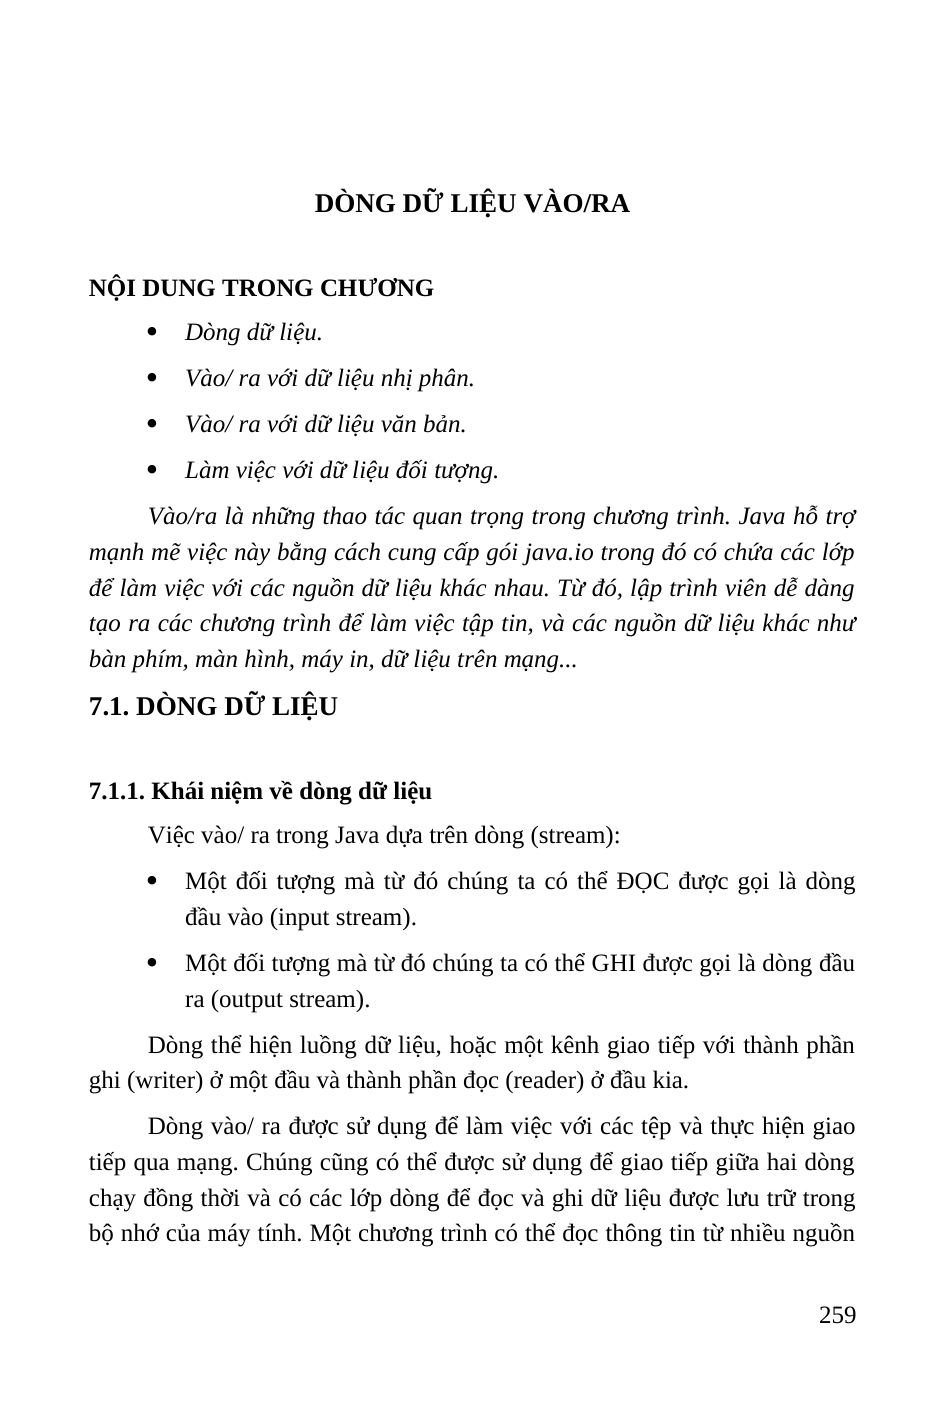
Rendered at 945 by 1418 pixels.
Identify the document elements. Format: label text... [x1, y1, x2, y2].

list Dòng dữ liệu. [148, 317, 856, 346]
text Vào/ra là những thao tác quan trọng trong chương trình. Java hỗ trợ mạnh mẽ việc này bằng cách cung cấp gói java.io trong đó có chứa các lớp để làm việc với các nguồn dữ liệu khác nhau. Từ đó, lập trình viên dễ dàng tạo ra các chương trình để làm việc tập tin, và các nguồn dữ liệu khác như bàn phím, màn hình, máy in, dữ liệu trên mạng... [89, 501, 856, 673]
list Vào/ ra với dữ liệu nhị phân. [148, 363, 856, 392]
text NỘI DUNG TRONG CHƯƠNG [89, 273, 856, 302]
text Dòng thể hiện luồng dữ liệu, hoặc một kênh giao tiếp với thành phần ghi (writer) ở một đầu và thành phần đọc (reader) ở đầu kia. [89, 1030, 856, 1094]
text Việc vào/ ra trong Java dựa trên dòng (stream): [89, 820, 856, 849]
subtitle 7.1. DÒNG DỮ LIỆU [89, 690, 856, 721]
list Vào/ ra với dữ liệu văn bản. [148, 409, 856, 438]
list Một đối tượng mà từ đó chúng ta có thể GHI được gọi là dòng đầu ra (output stream). [148, 948, 856, 1012]
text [89, 1111, 856, 1247]
title DÒNG DỮ LIỆU VÀO/RA [89, 187, 856, 218]
list Một đối tượng mà từ đó chúng ta có thể ĐỌC được gọi là dòng đầu vào (input stream). [148, 866, 856, 931]
list Làm việc với dữ liệu đối tượng. [148, 455, 856, 484]
subtitle 7.1.1. Khái niệm về dòng dữ liệu [89, 776, 856, 805]
